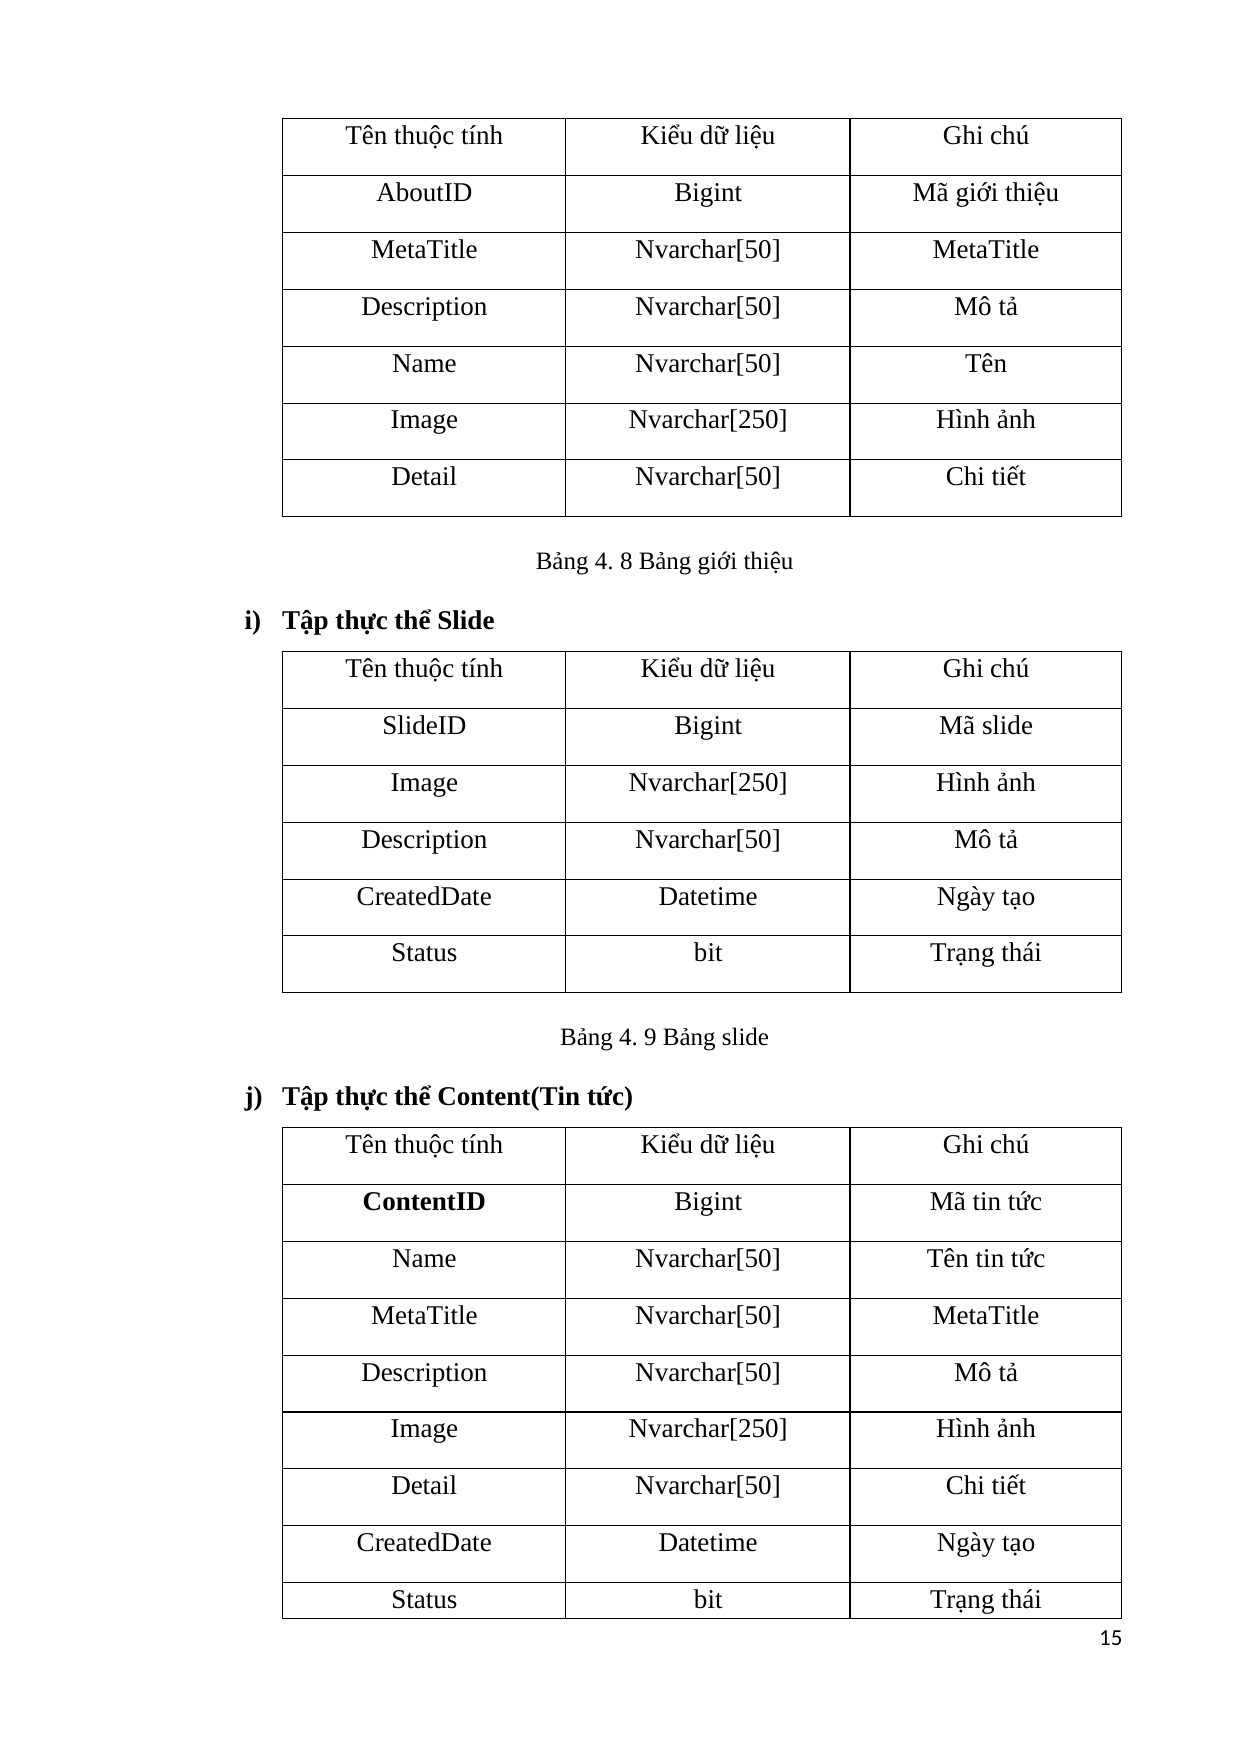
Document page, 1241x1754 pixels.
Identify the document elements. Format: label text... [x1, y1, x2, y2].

table_header Kiểu dữ liệu [566, 119, 849, 175]
table_cell Description [283, 823, 565, 878]
table_cell Ngày tạo [851, 880, 1121, 935]
table_cell Hình ảnh [851, 1413, 1121, 1468]
table_cell Nvarchar[50] [566, 823, 849, 878]
table_cell Mô tả [851, 823, 1121, 878]
table_header Ghi chú [851, 652, 1121, 708]
table_header Ghi chú [851, 1128, 1121, 1184]
text Bảng 4. 9 Bảng slide [207, 1022, 1122, 1051]
table_cell Nvarchar[250] [566, 1413, 849, 1468]
table_header Kiểu dữ liệu [566, 1128, 849, 1184]
table_cell Description [283, 1356, 565, 1411]
table_cell Nvarchar[50] [566, 460, 849, 516]
table_cell bit [566, 936, 849, 992]
table_cell CreatedDate [283, 1526, 565, 1582]
table_cell MetaTitle [851, 1299, 1121, 1354]
table_header Tên thuộc tính [283, 652, 565, 708]
table_cell Ngày tạo [851, 1526, 1121, 1582]
table_cell Nvarchar[50] [566, 347, 849, 402]
table_cell Trạng thái [851, 936, 1121, 992]
table_cell Mã giới thiệu [851, 176, 1121, 232]
table_cell Chi tiết [851, 1469, 1121, 1525]
table_cell Name [283, 347, 565, 402]
table_header Ghi chú [851, 119, 1121, 175]
table_cell Nvarchar[50] [566, 1469, 849, 1525]
table_cell Nvarchar[50] [566, 1356, 849, 1411]
table_cell MetaTitle [283, 1299, 565, 1354]
table_header Kiểu dữ liệu [566, 652, 849, 708]
table_cell Image [283, 404, 565, 459]
table_cell Chi tiết [851, 460, 1121, 516]
table_cell CreatedDate [283, 880, 565, 935]
table_cell Mã tin tức [851, 1185, 1121, 1241]
table_cell Nvarchar[50] [566, 1299, 849, 1354]
table_cell Detail [283, 1469, 565, 1525]
table_header Tên thuộc tính [283, 1128, 565, 1184]
table_cell Nvarchar[250] [566, 404, 849, 459]
table_cell Datetime [566, 880, 849, 935]
table_cell Nvarchar[50] [566, 233, 849, 289]
table_cell Status [283, 936, 565, 992]
table_cell Hình ảnh [851, 404, 1121, 459]
table_cell Tên [851, 347, 1121, 402]
table_cell MetaTitle [851, 233, 1121, 289]
table_cell Bigint [566, 1185, 849, 1241]
table_cell Image [283, 1413, 565, 1468]
table_cell Detail [283, 460, 565, 516]
table_cell MetaTitle [283, 233, 565, 289]
table_cell Trạng thái [851, 1583, 1121, 1618]
table_cell Image [283, 766, 565, 822]
table_cell Nvarchar[50] [566, 1242, 849, 1298]
list Tập thực thể Slide [244, 604, 1122, 636]
list Tập thực thể Content(Tin tức) [244, 1080, 1122, 1112]
table_cell Nvarchar[50] [566, 290, 849, 346]
table_cell Datetime [566, 1526, 849, 1582]
table_cell Mã slide [851, 709, 1121, 765]
table_cell Bigint [566, 176, 849, 232]
table_cell Name [283, 1242, 565, 1298]
table_cell Nvarchar[250] [566, 766, 849, 822]
table_cell SlideID [283, 709, 565, 765]
table_cell ContentID [283, 1185, 565, 1241]
table_header Tên thuộc tính [283, 119, 565, 175]
table_cell bit [566, 1583, 849, 1618]
table_cell Description [283, 290, 565, 346]
table_cell AboutID [283, 176, 565, 232]
text Bảng 4. 8 Bảng giới thiệu [207, 546, 1122, 575]
table_cell Tên tin tức [851, 1242, 1121, 1298]
table_cell Mô tả [851, 1356, 1121, 1411]
table_cell Hình ảnh [851, 766, 1121, 822]
table_cell Status [283, 1583, 565, 1618]
table_cell Bigint [566, 709, 849, 765]
table_cell Mô tả [851, 290, 1121, 346]
